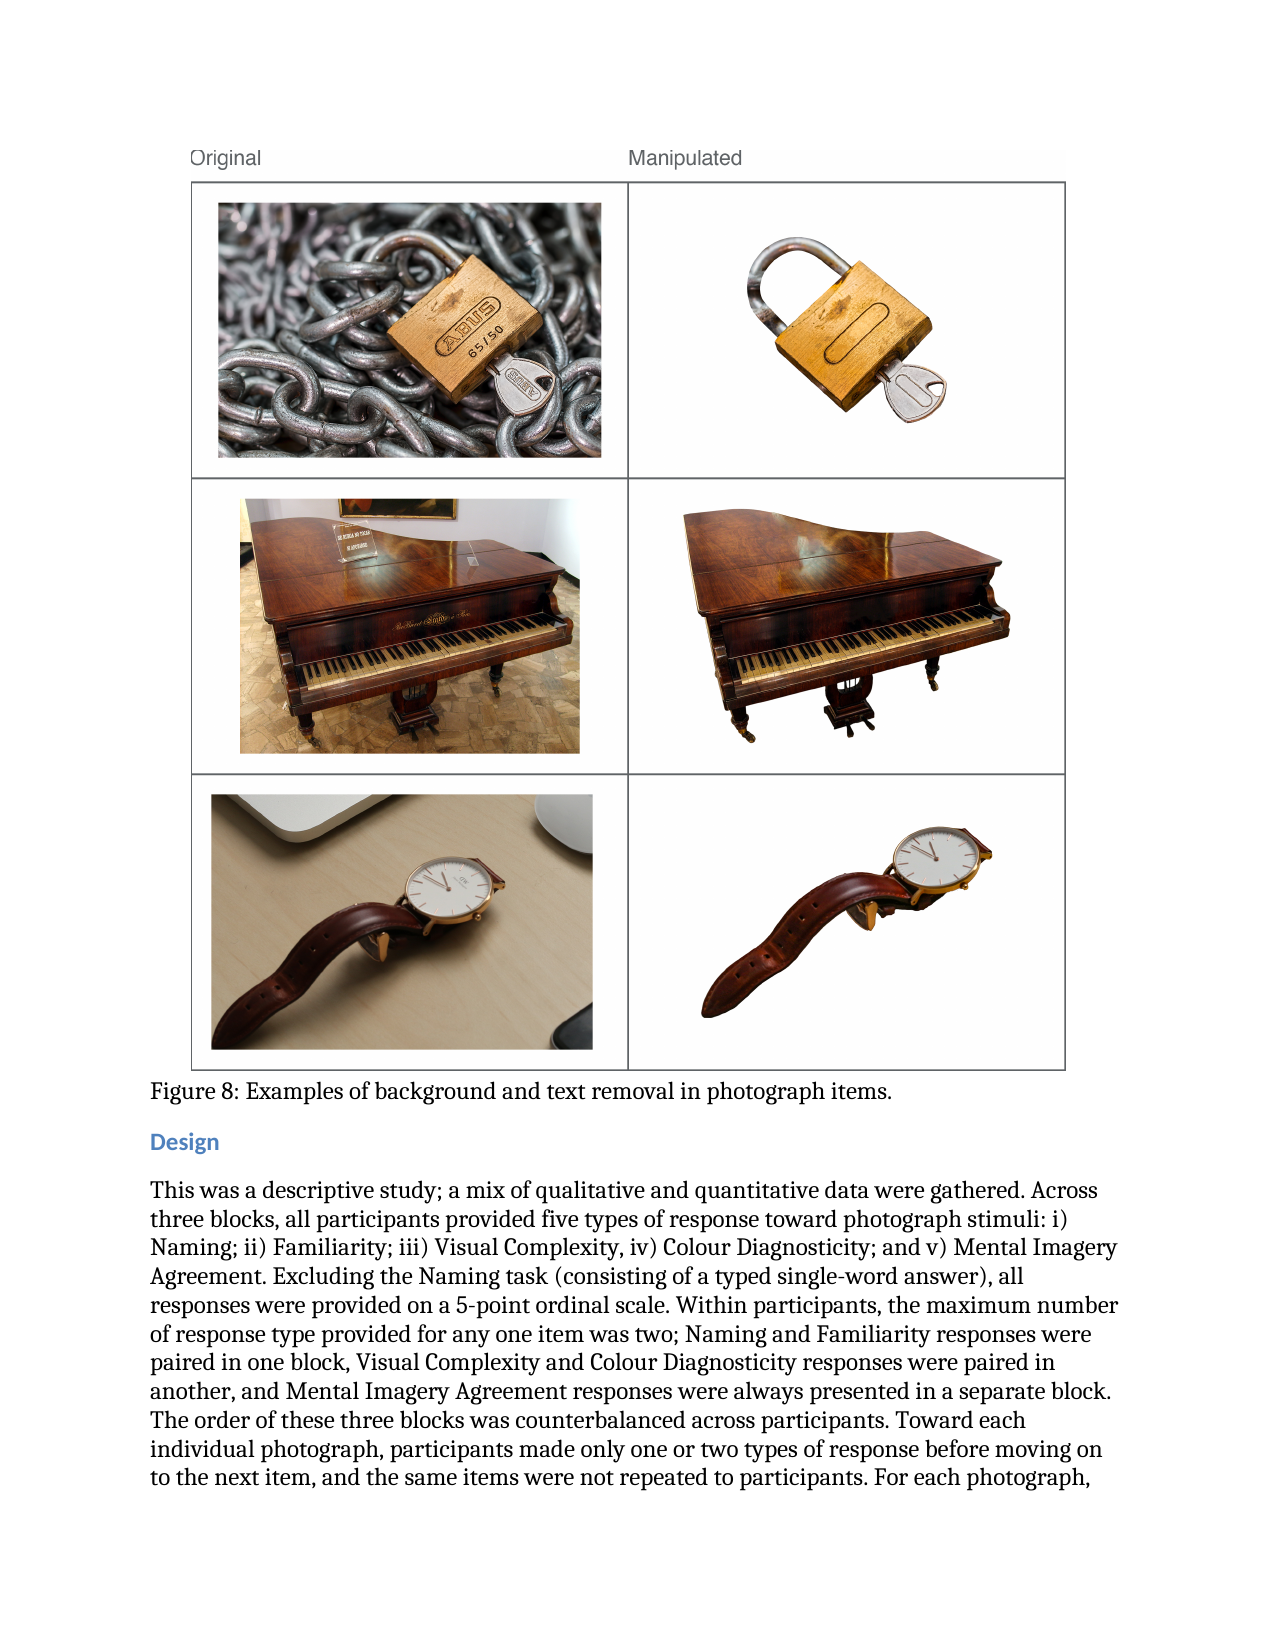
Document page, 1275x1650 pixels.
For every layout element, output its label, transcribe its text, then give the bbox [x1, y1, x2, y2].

subtitle Design [150, 1126, 1125, 1157]
picture [191, 150, 1066, 1071]
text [150, 1176, 1125, 1492]
